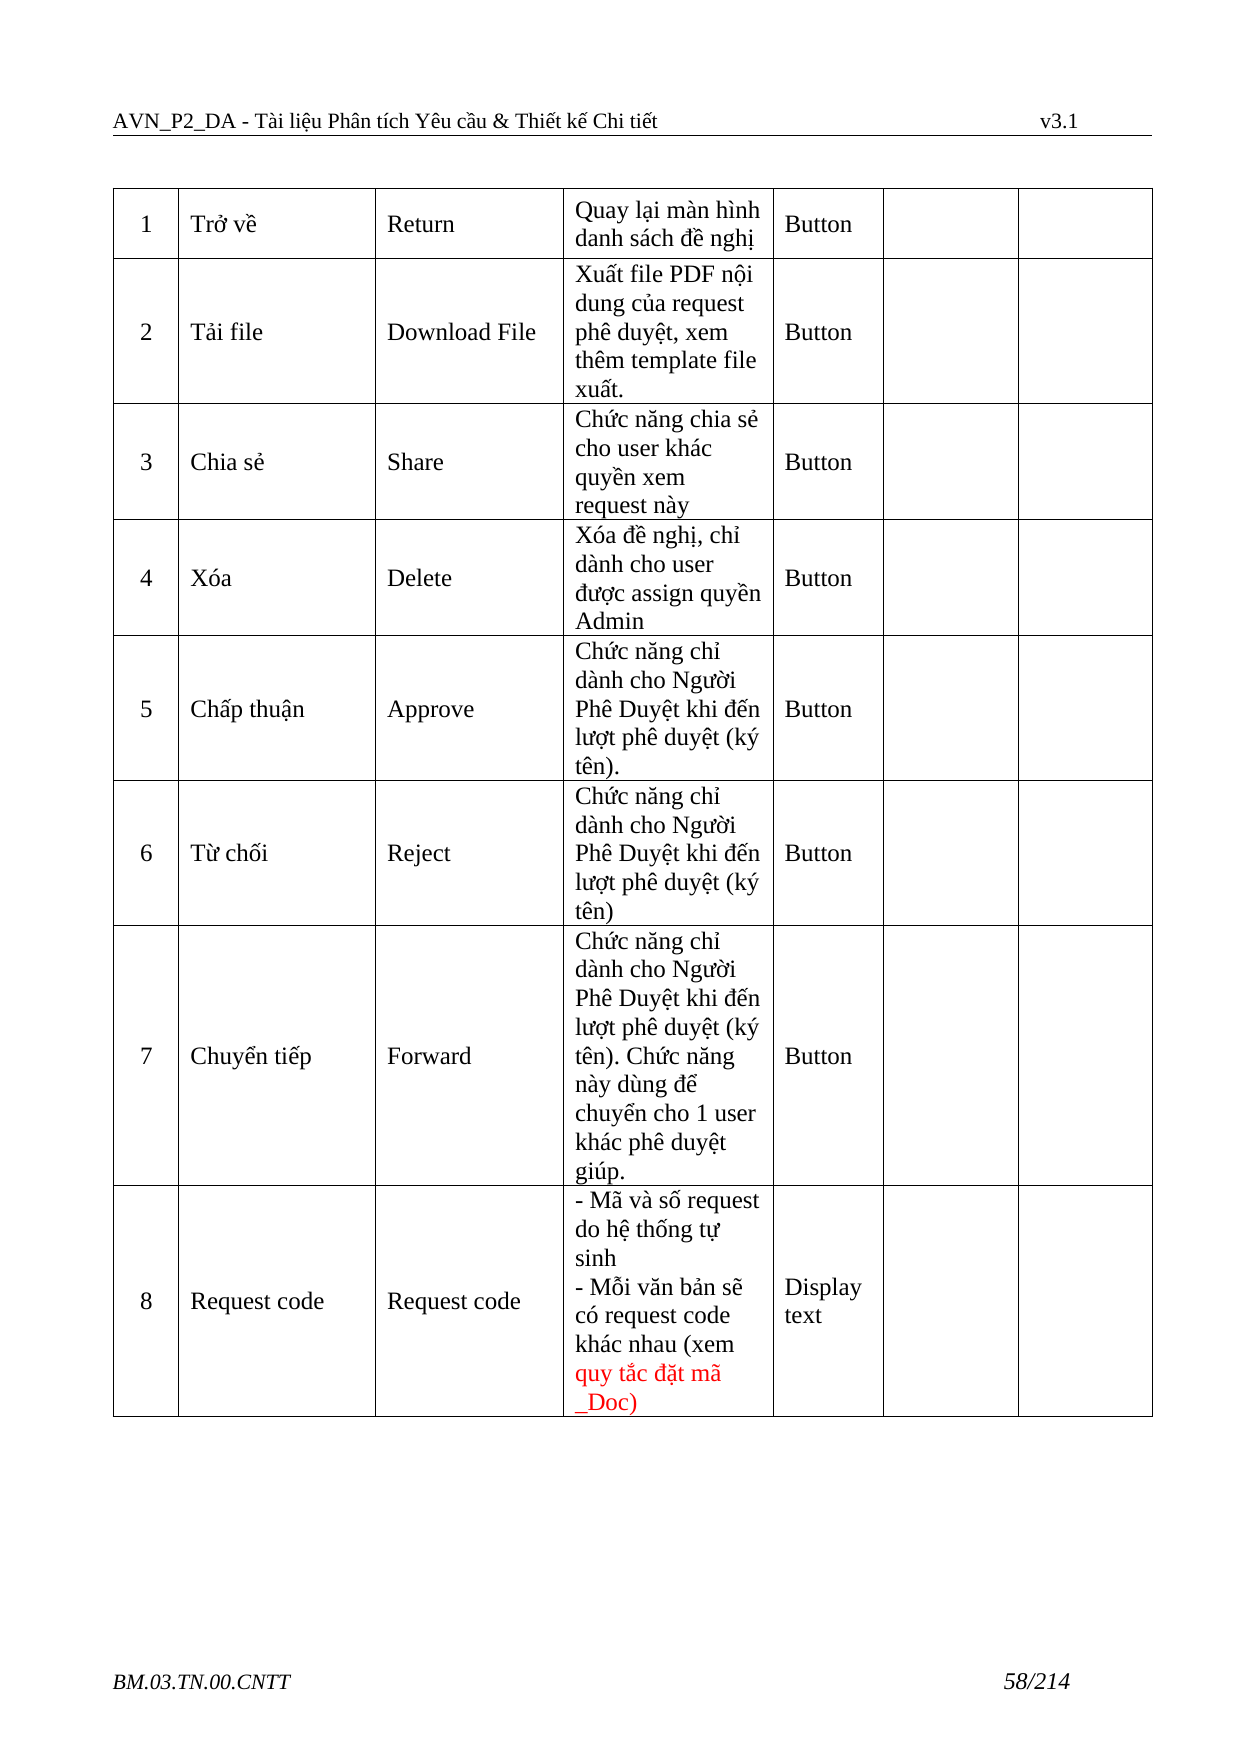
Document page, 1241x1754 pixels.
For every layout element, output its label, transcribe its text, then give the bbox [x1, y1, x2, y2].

table_cell Return [376, 189, 563, 258]
table_cell Request code [179, 1186, 375, 1416]
table_cell Chia sẻ [179, 404, 375, 519]
table_cell [1019, 636, 1152, 780]
table_cell Delete [376, 520, 563, 635]
table_cell Button [774, 636, 883, 780]
table_cell Chức năng chỉ dành cho Người Phê Duyệt khi đến lượt phê duyệt (ký tên). Chức năng này dùng để chuyển cho 1 user khác phê duyệt giúp. [564, 926, 773, 1184]
table_cell Chấp thuận [179, 636, 375, 780]
table_cell [1019, 781, 1152, 925]
table_cell Download File [376, 259, 563, 403]
table_cell Share [376, 404, 563, 519]
table_cell Button [774, 520, 883, 635]
table_cell 2 [114, 259, 178, 403]
table_cell [1019, 520, 1152, 635]
table_cell [884, 404, 1018, 519]
table_cell 7 [114, 926, 178, 1184]
table_cell Quay lại màn hình danh sách đề nghị [564, 189, 773, 258]
table_cell 8 [114, 1186, 178, 1416]
table_cell Button [774, 189, 883, 258]
table_cell Xuất file PDF nội dung của request phê duyệt, xem thêm template file xuất. [564, 259, 773, 403]
table_cell Xóa đề nghị, chỉ dành cho user được assign quyền Admin [564, 520, 773, 635]
table_cell [884, 926, 1018, 1184]
table_cell 6 [114, 781, 178, 925]
table_cell [1019, 189, 1152, 258]
table_cell Tải file [179, 259, 375, 403]
table_cell [1019, 926, 1152, 1184]
table_cell Xóa [179, 520, 375, 635]
table_cell [1019, 259, 1152, 403]
table_cell Button [774, 259, 883, 403]
table_cell [884, 259, 1018, 403]
table_cell [1019, 404, 1152, 519]
table_cell Chức năng chỉ dành cho Người Phê Duyệt khi đến lượt phê duyệt (ký tên) [564, 781, 773, 925]
table_cell Request code [376, 1186, 563, 1416]
table_cell [884, 520, 1018, 635]
table_cell [1019, 1186, 1152, 1416]
table_cell Display text [774, 1186, 883, 1416]
table_cell 4 [114, 520, 178, 635]
table_cell 5 [114, 636, 178, 780]
table_cell Button [774, 404, 883, 519]
table_cell Button [774, 926, 883, 1184]
table_cell Reject [376, 781, 563, 925]
table_cell - Mã và số request do hệ thống tự sinh - Mỗi văn bản sẽ có request code khác nhau (xem quy tắc đặt mã _Doc) [564, 1186, 773, 1416]
table_cell Button [774, 781, 883, 925]
table_cell Chức năng chia sẻ cho user khác quyền xem request này [564, 404, 773, 519]
table_cell Approve [376, 636, 563, 780]
table_cell Forward [376, 926, 563, 1184]
table_cell [884, 781, 1018, 925]
table_cell 1 [114, 189, 178, 258]
table_cell [884, 636, 1018, 780]
table_cell Chuyển tiếp [179, 926, 375, 1184]
table_cell Trở về [179, 189, 375, 258]
table_cell [884, 189, 1018, 258]
table_cell 3 [114, 404, 178, 519]
table_cell Chức năng chỉ dành cho Người Phê Duyệt khi đến lượt phê duyệt (ký tên). [564, 636, 773, 780]
table_cell [884, 1186, 1018, 1416]
table_cell Từ chối [179, 781, 375, 925]
